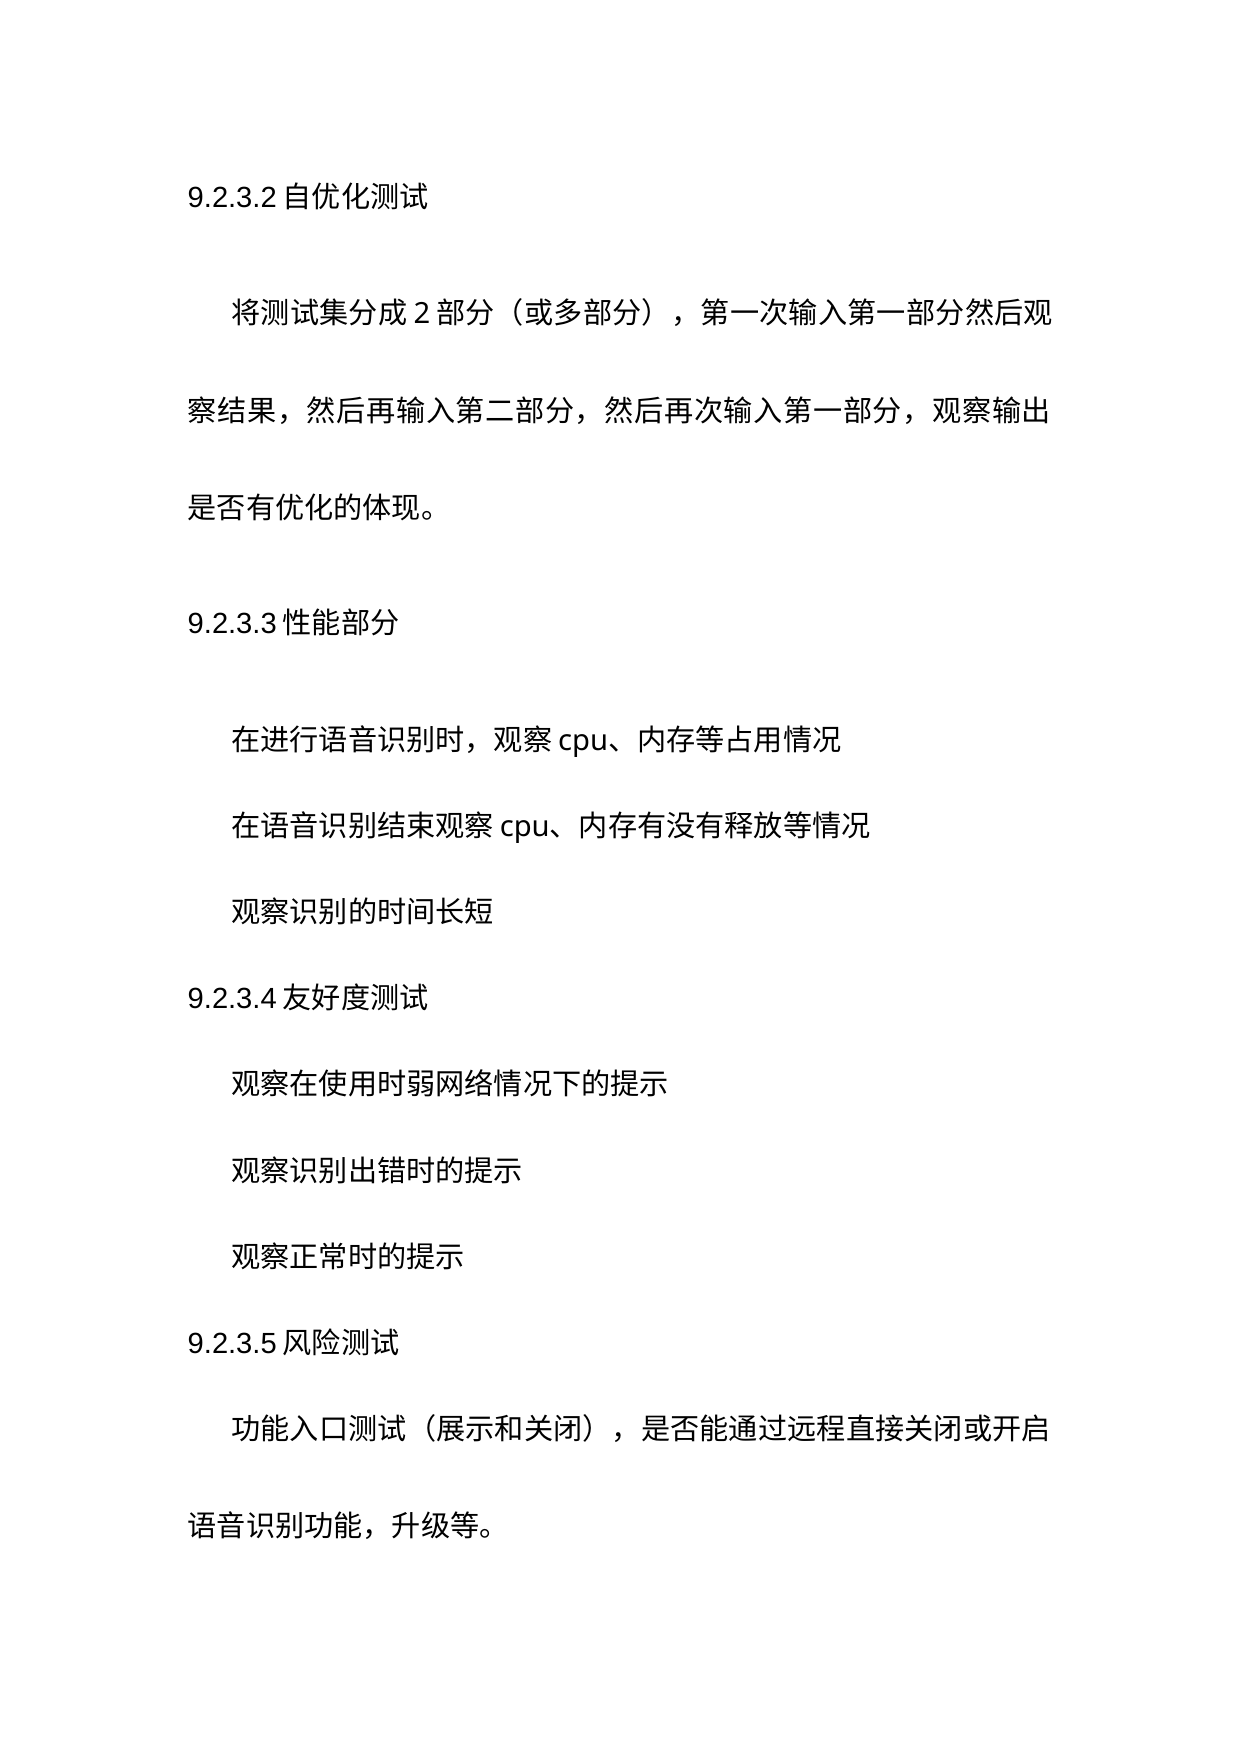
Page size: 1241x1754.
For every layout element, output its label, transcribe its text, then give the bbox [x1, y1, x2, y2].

list 功能入口测试（展示和关闭），是否能通过远程直接关闭或开启语音识别功能，升级等。 [187, 1394, 1053, 1557]
list 观察在使用时弱网络情况下的提示 [187, 1049, 1053, 1114]
subtitle 9.2.3.5风险测试 [187, 1308, 1053, 1373]
list 观察识别出错时的提示 [187, 1136, 1053, 1201]
list 观察识别的时间长短 [187, 877, 1053, 942]
list 观察正常时的提示 [187, 1222, 1053, 1287]
subtitle 9.2.3.2自优化测试 [187, 162, 1053, 227]
list 将测试集分成2部分（或多部分），第一次输入第一部分然后观察结果，然后再输入第二部分，然后再次输入第一部分，观察输出是否有优化的体现。 [187, 278, 1053, 538]
subtitle 9.2.3.4友好度测试 [187, 963, 1053, 1028]
list 在进行语音识别时，观察cpu、内存等占用情况 [187, 705, 1053, 770]
list 在语音识别结束观察cpu、内存有没有释放等情况 [187, 791, 1053, 856]
subtitle 9.2.3.3性能部分 [187, 589, 1053, 654]
